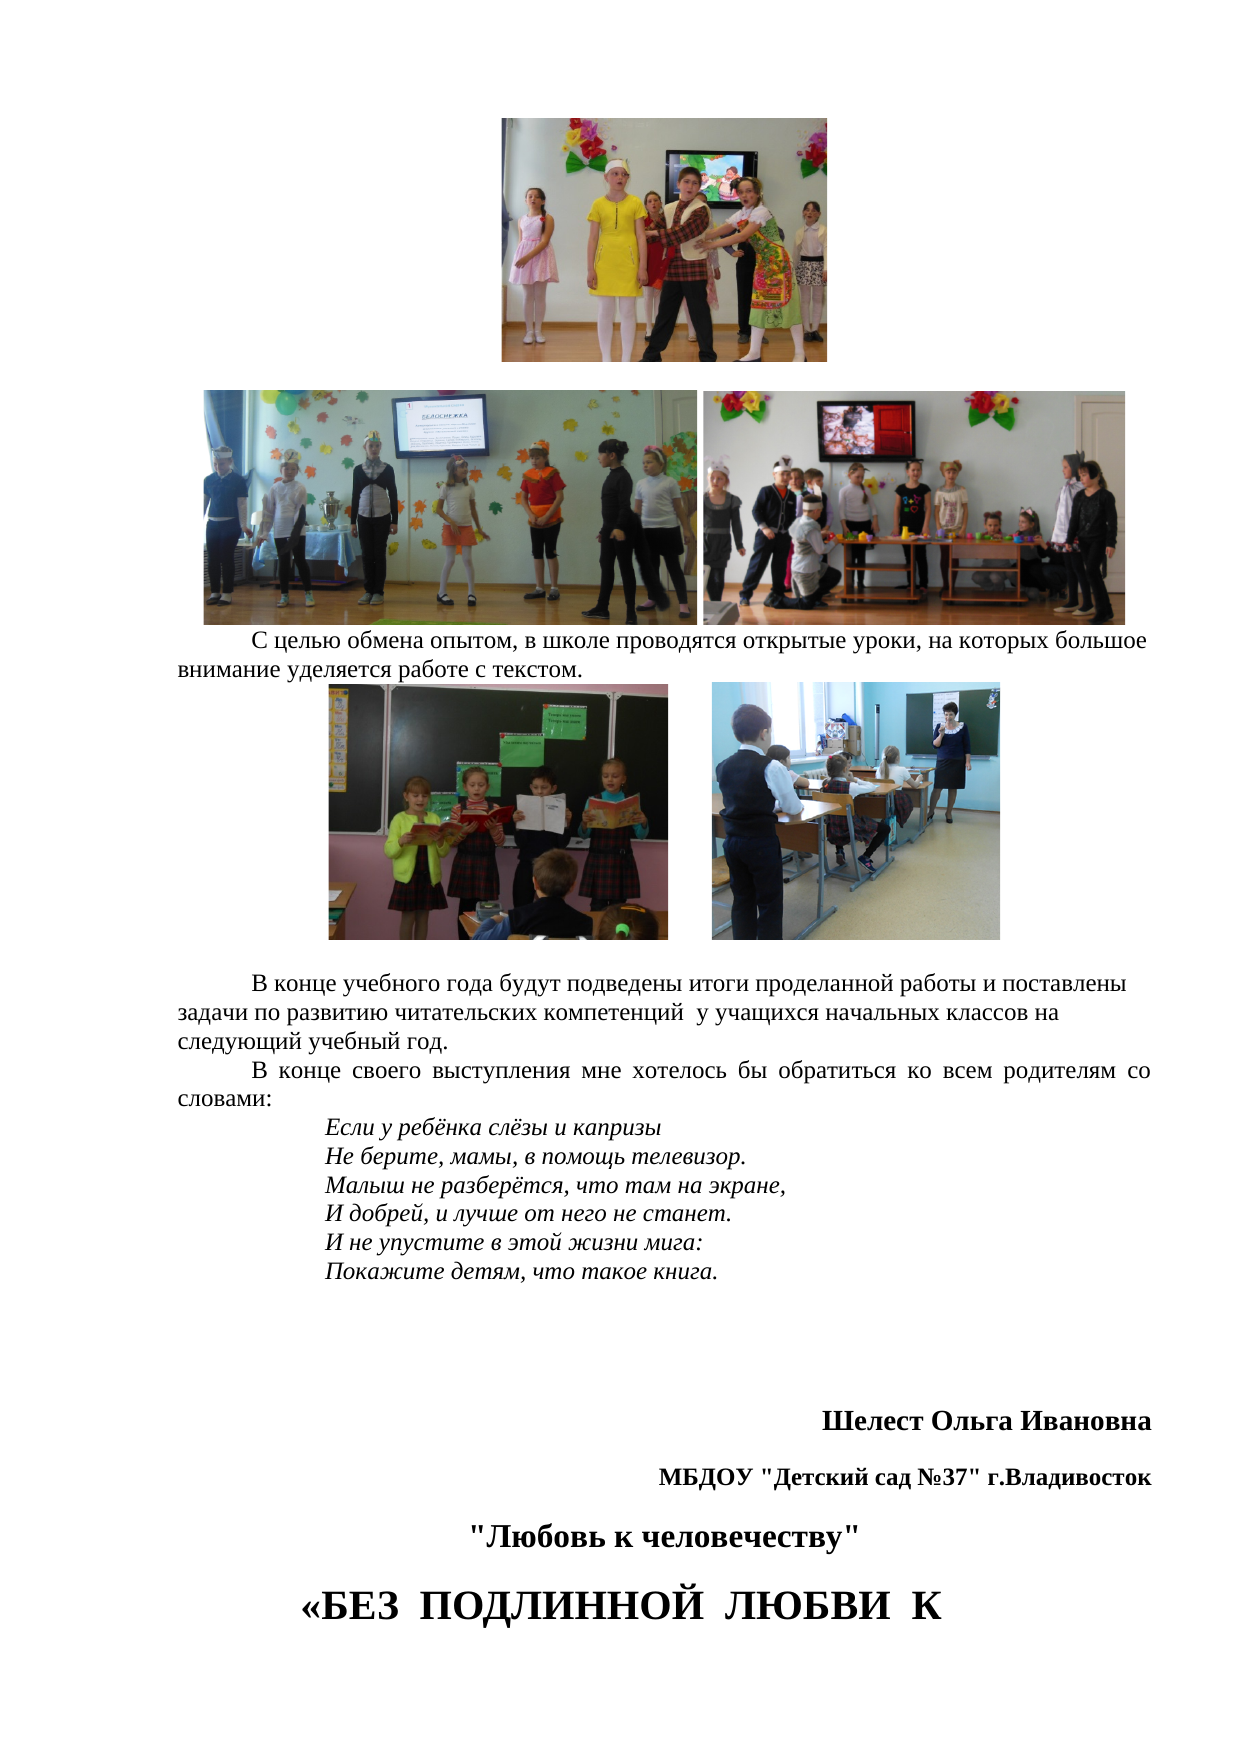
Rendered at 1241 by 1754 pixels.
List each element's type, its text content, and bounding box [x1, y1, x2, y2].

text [325, 1515, 1152, 1630]
picture [711, 1085, 1001, 1343]
picture [203, 793, 698, 1028]
text С целью обмена опытом, в школе проводятся открытые уроки, на которых большое внимание уделяется работе с текстом. [177, 1027, 1152, 1085]
text В конце своего выступления мне хотелось бы обратиться ко всем родителям со словами: [177, 1457, 1152, 1515]
picture [501, 520, 828, 765]
picture [703, 793, 1126, 1028]
text Ежегодно в рамках внеурочной деятельности проводится кружок «Музыкальный театр», где учащиеся начальной школы ставят музыкальные спектакли по сказкам. Работа над постановкой той или иной сказки предполагает знакомство с настоящими произведениями, и только после этой работы дети реально окунаются в музыкальный мир положенного на музыку произведения. [177, 377, 1152, 521]
text В конце учебного года будут подведены итоги проделанной работы и поставлены задачи по развитию читательских компетенций у учащихся начальных классов на следующий учебный год. [177, 1371, 1152, 1457]
text С целью развития читательских компетенций младших школьников и, привлечения родителей к семейному чтению, на родительских собраниях было принято решение проводить более углублённую работу с читательскими дневниками учащихся; провести в каждом классе совместно с родителями мероприятия, посвящённые произведениям детских писателей. [177, 176, 1152, 319]
text Не смотря на то, что у нас есть проблемы с детским чтением, уже сейчас мы пытаемся решить её. [177, 319, 1152, 377]
picture [328, 1086, 669, 1343]
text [177, 118, 1152, 176]
